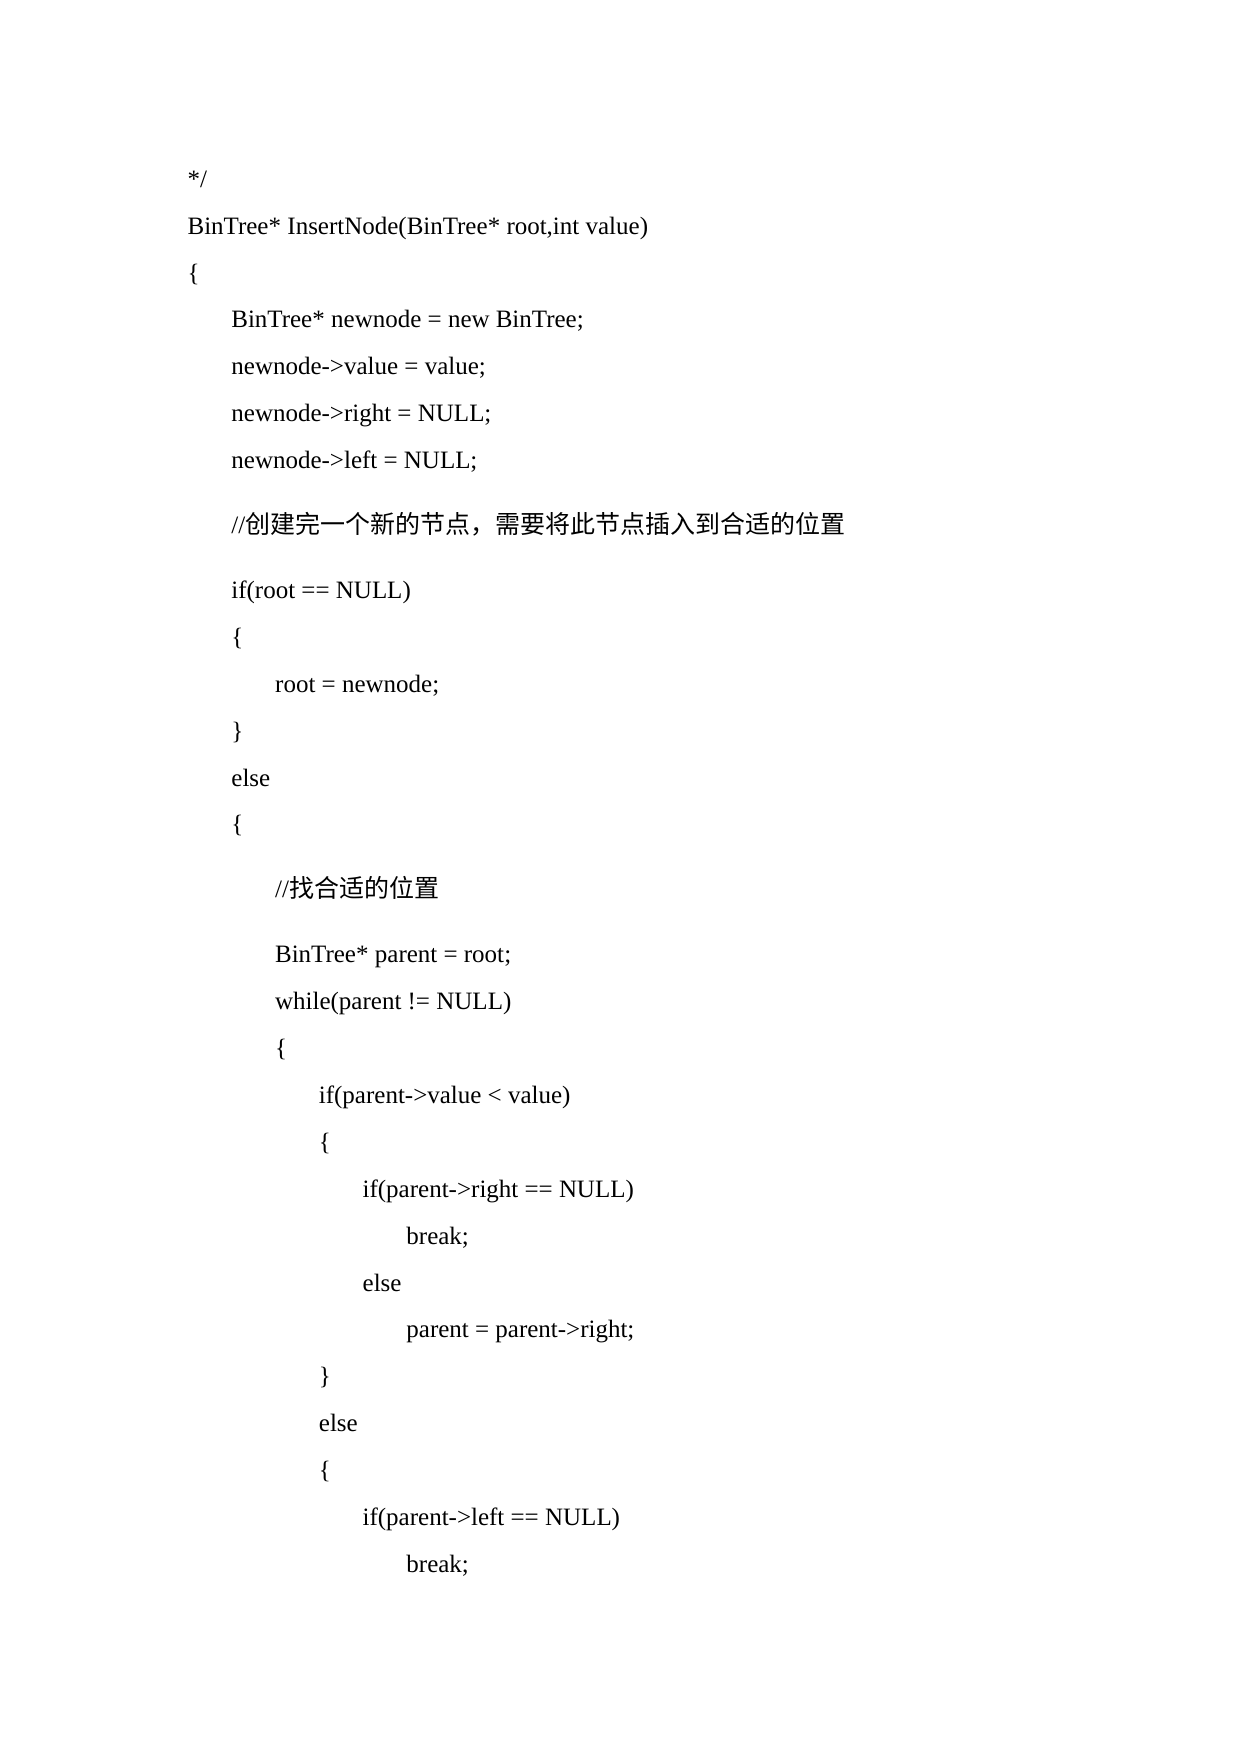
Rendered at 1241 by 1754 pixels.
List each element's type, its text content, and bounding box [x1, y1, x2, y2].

text { [187, 1031, 1053, 1064]
text BinTree* InsertNode(BinTree* root,int value) [187, 209, 1053, 241]
text if(parent->value < value) [187, 1078, 1053, 1111]
text */ [187, 162, 1053, 194]
text //找合适的位置 [187, 854, 1053, 919]
text else [187, 761, 1053, 793]
text if(parent->right == NULL) [187, 1172, 1053, 1204]
text if(root == NULL) [187, 573, 1053, 606]
text newnode->right = NULL; [187, 396, 1053, 429]
text { [187, 1453, 1053, 1486]
text newnode->value = value; [187, 349, 1053, 382]
text while(parent != NULL) [187, 984, 1053, 1017]
text { [187, 620, 1053, 653]
text else [187, 1406, 1053, 1439]
text BinTree* newnode = new BinTree; [187, 303, 1053, 335]
text { [187, 808, 1053, 840]
text break; [187, 1547, 1053, 1579]
text BinTree* parent = root; [187, 938, 1053, 970]
text break; [187, 1219, 1053, 1251]
text if(parent->left == NULL) [187, 1500, 1053, 1533]
text { [187, 1125, 1053, 1158]
text { [187, 256, 1053, 288]
text //创建完一个新的节点，需要将此节点插入到合适的位置 [187, 490, 1053, 555]
text } [187, 714, 1053, 746]
text root = newnode; [187, 667, 1053, 699]
text } [187, 1359, 1053, 1392]
text newnode->left = NULL; [187, 443, 1053, 476]
text parent = parent->right; [187, 1313, 1053, 1345]
text else [187, 1266, 1053, 1298]
